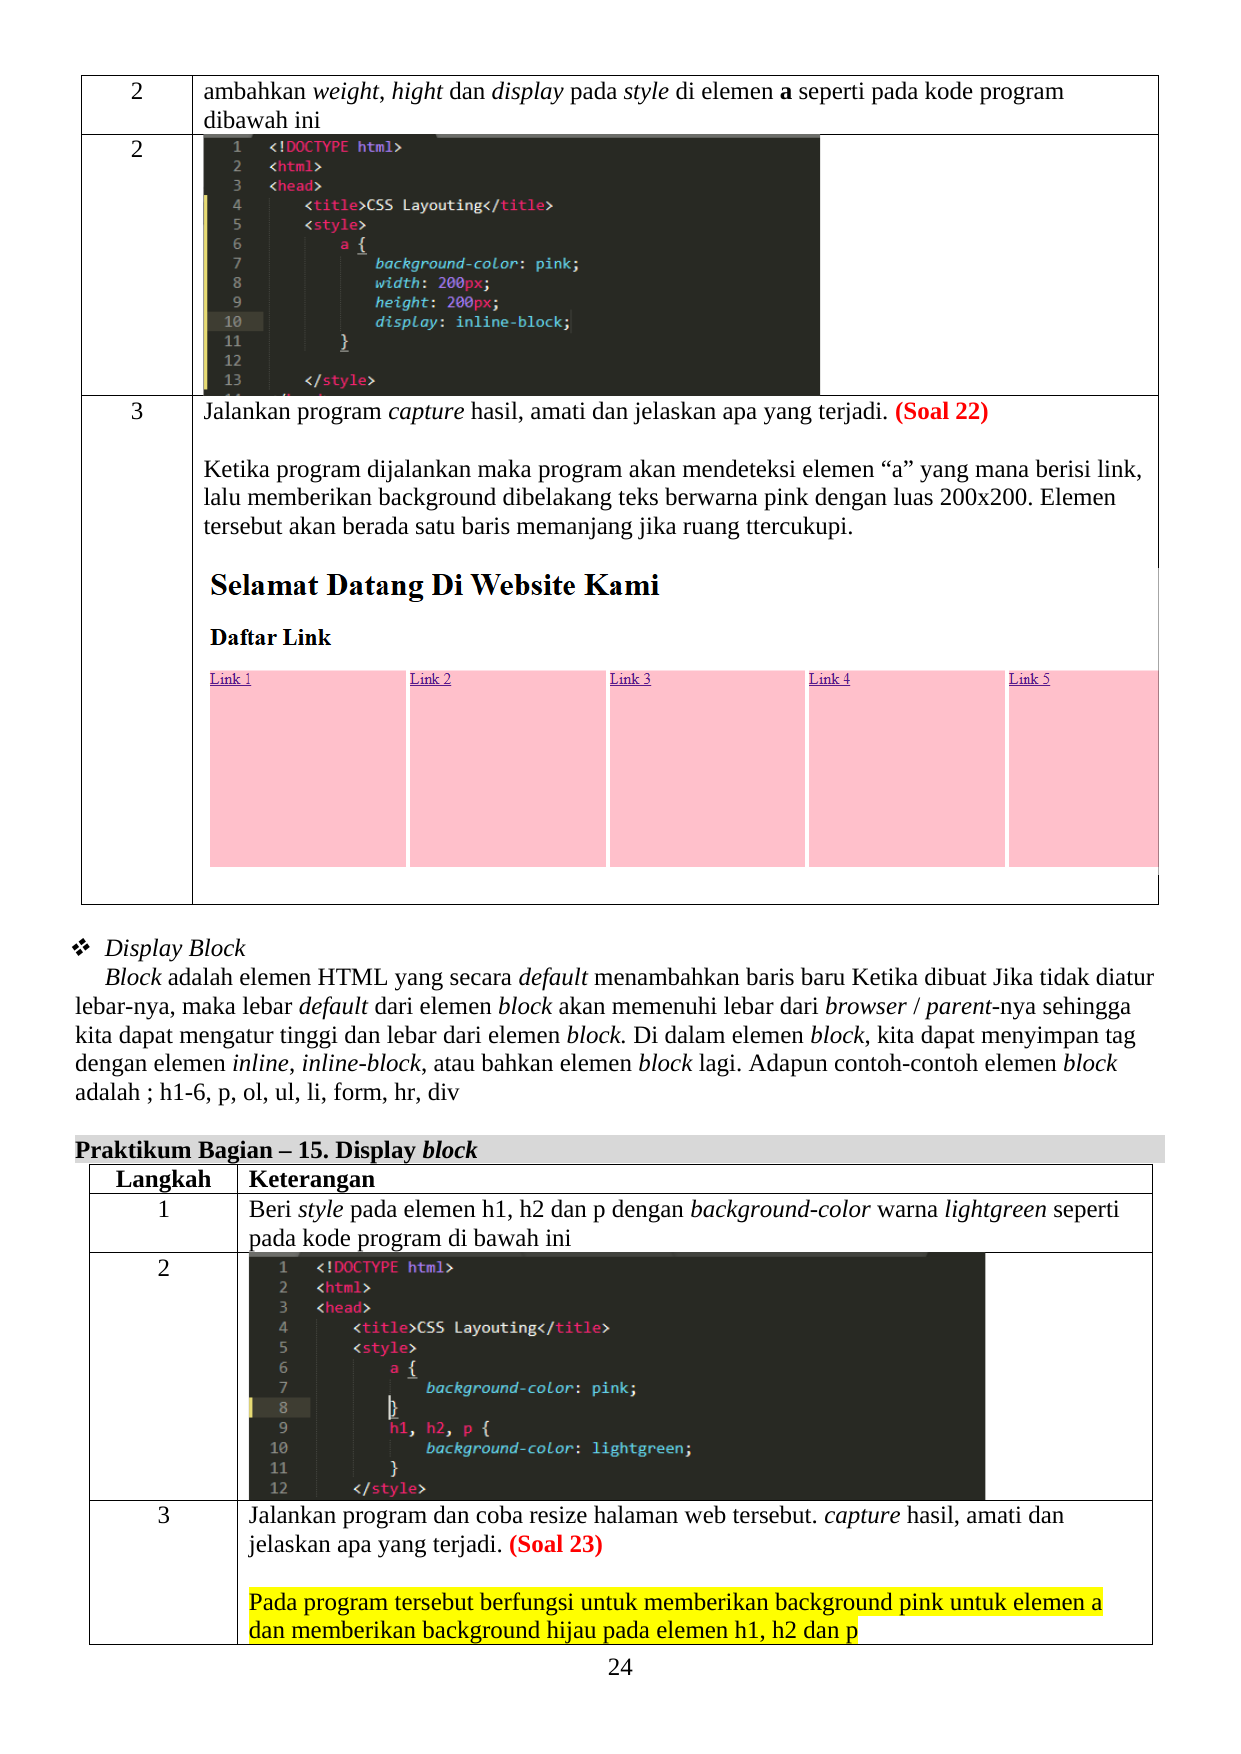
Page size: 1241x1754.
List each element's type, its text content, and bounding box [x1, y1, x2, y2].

table_header Langkah [90, 1165, 237, 1193]
table_cell [821, 135, 1158, 395]
table_cell 2 [82, 76, 192, 133]
table_cell 2 [82, 135, 192, 395]
list Display Block [67, 933, 1165, 962]
table_cell [238, 1253, 248, 1499]
text Praktikum Bagian – 15. Display block [75, 1135, 1165, 1163]
table_header Keterangan [238, 1165, 1152, 1193]
table_cell 3 [82, 396, 192, 904]
table_cell Jalankan program capture hasil, amati dan jelaskan apa yang terjadi. (Soal 22) Ketika program dijalankan maka program akan mendeteksi elemen “a” yang mana berisi link, lalu memberikan background dibelakang teks berwarna pink dengan luas 200x200. Elemen tersebut akan berada satu baris memanjang jika ruang ttercukupi. [193, 396, 1158, 904]
table_cell 2 [90, 1253, 237, 1499]
table_cell [986, 1253, 1152, 1499]
table_cell 3 [90, 1501, 237, 1644]
table_cell ambahkan weight, hight dan display pada style di elemen a seperti pada kode program dibawah ini [193, 76, 1158, 133]
picture [248, 1252, 986, 1500]
text Block adalah elemen HTML yang secara default menambahkan baris baru Ketika dibuat Jika tidak diatur lebar-nya, maka lebar default dari elemen block akan memenuhi lebar dari browser / parent-nya sehingga kita dapat mengatur tinggi dan lebar dari elemen block. Di dalam elemen block, kita dapat menyimpan tag dengan elemen inline, inline-block, atau bahkan elemen block lagi. Adapun contoh-contoh elemen block adalah ; h1-6, p, ol, ul, li, form, hr, div [75, 962, 1165, 1106]
picture [203, 568, 1159, 875]
picture [203, 134, 821, 396]
table_cell [193, 135, 203, 395]
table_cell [238, 1501, 1152, 1644]
table_cell Beri style pada elemen h1, h2 dan p dengan background-color warna lightgreen seperti pada kode program di bawah ini [238, 1194, 1152, 1252]
table_cell 1 [90, 1194, 237, 1252]
